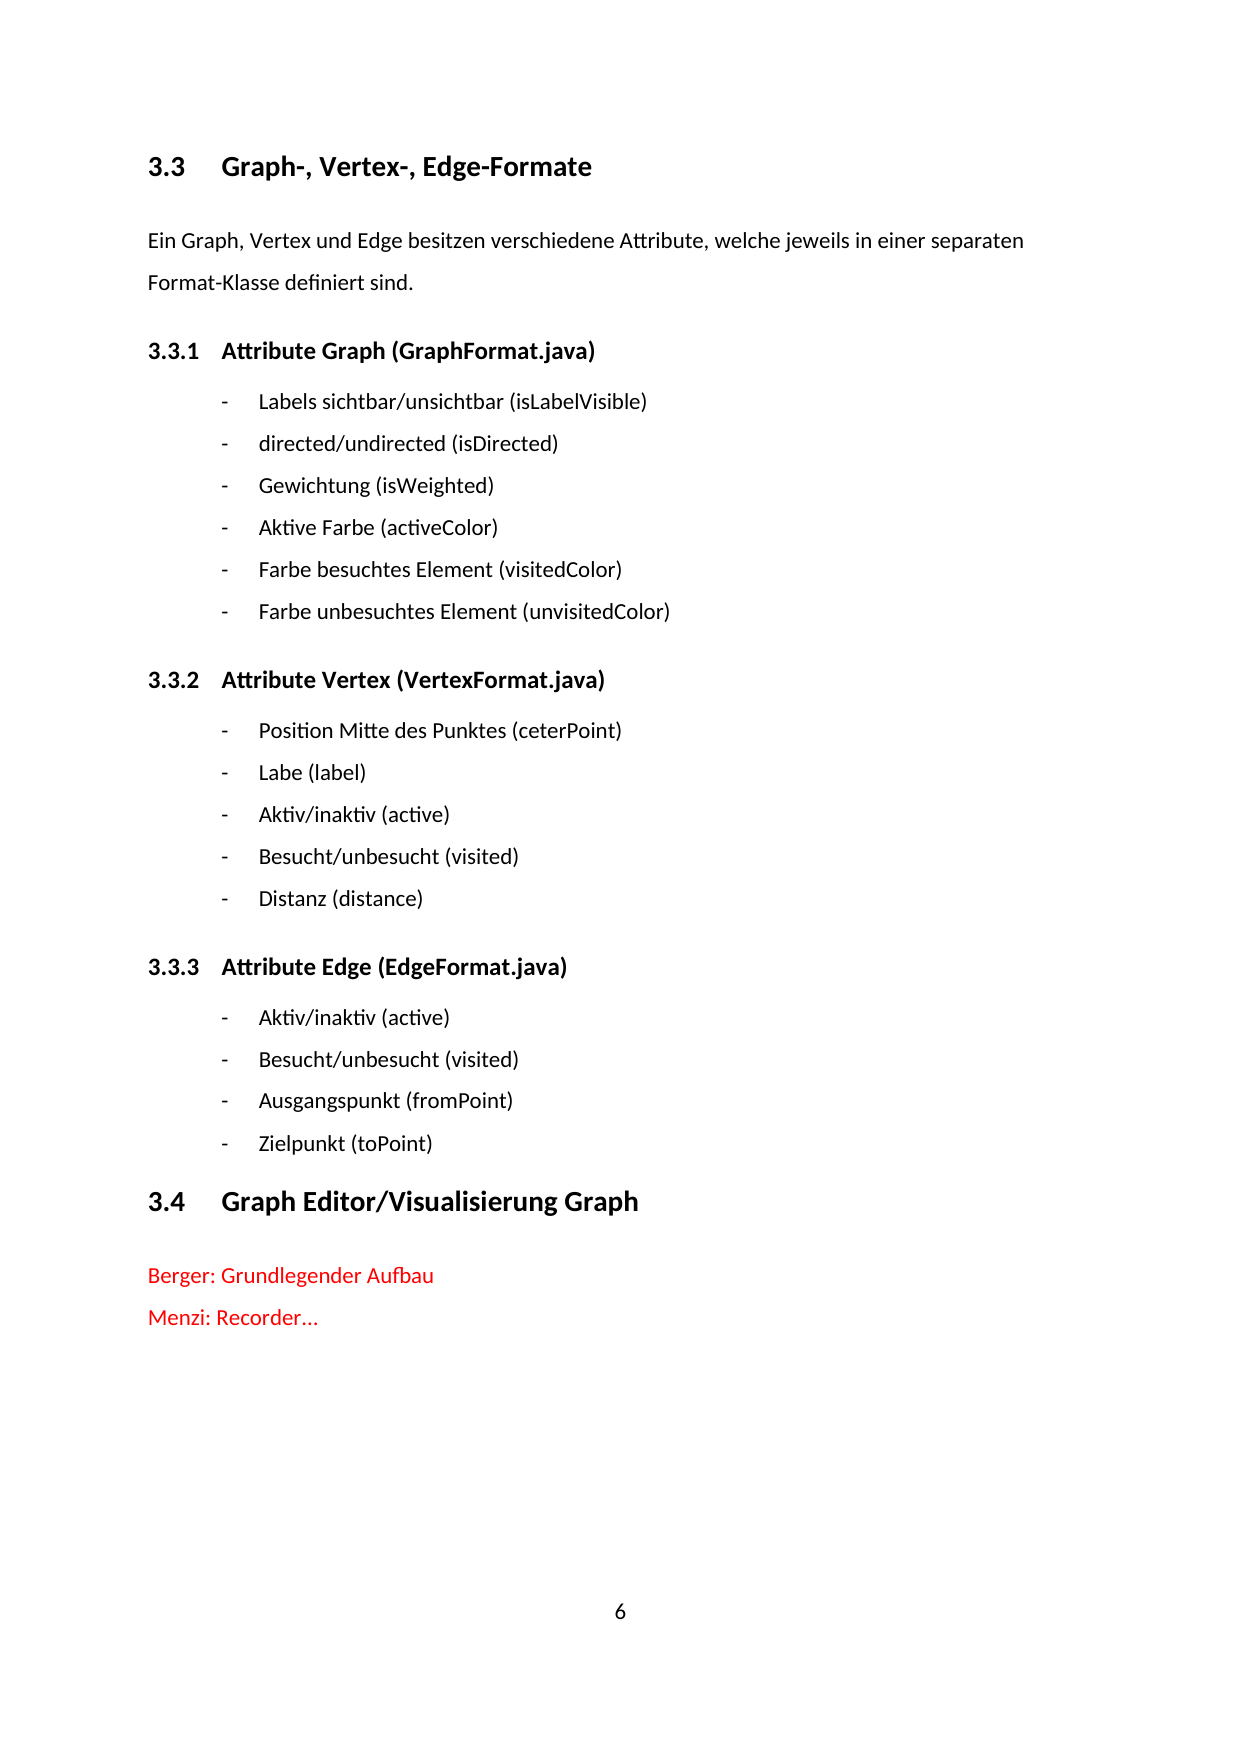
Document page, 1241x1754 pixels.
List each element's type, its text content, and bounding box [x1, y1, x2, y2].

list Aktiv/inaktiv (active) [221, 800, 1093, 828]
list Farbe besuchtes Element (visitedColor) [221, 555, 1093, 583]
list Besucht/unbesucht (visited) [221, 842, 1093, 870]
subtitle Graph-, Vertex-, Edge-Formate [148, 148, 1093, 183]
subtitle Attribute Vertex (VertexFormat.java) [148, 664, 1093, 694]
list Aktive Farbe (activeColor) [221, 513, 1093, 541]
subtitle Attribute Graph (GraphFormat.java) [148, 335, 1093, 366]
list Besucht/unbesucht (visited) [221, 1045, 1093, 1073]
list Zielpunkt (toPoint) [221, 1129, 1093, 1157]
list Gewichtung (isWeighted) [221, 471, 1093, 499]
text Menzi: Recorder... [148, 1303, 1093, 1332]
list Labels sichtbar/unsichtbar (isLabelVisible) [221, 387, 1093, 415]
text Berger: Grundlegender Aufbau [148, 1262, 1093, 1289]
list Aktiv/inaktiv (active) [221, 1003, 1093, 1031]
list Ausgangspunkt (fromPoint) [221, 1087, 1093, 1115]
list Labe (label) [221, 758, 1093, 786]
text Ein Graph, Vertex und Edge besitzen verschiedene Attribute, welche jeweils in einer separaten Format-Klasse definiert sind. [148, 226, 1093, 296]
list Distanz (distance) [221, 884, 1093, 912]
list Farbe unbesuchtes Element (unvisitedColor) [221, 597, 1093, 625]
subtitle Attribute Edge (EdgeFormat.java) [148, 951, 1093, 981]
list directed/undirected (isDirected) [221, 429, 1093, 457]
subtitle Graph Editor/Visualisierung Graph [148, 1183, 1093, 1219]
list Position Mitte des Punktes (ceterPoint) [221, 716, 1093, 744]
